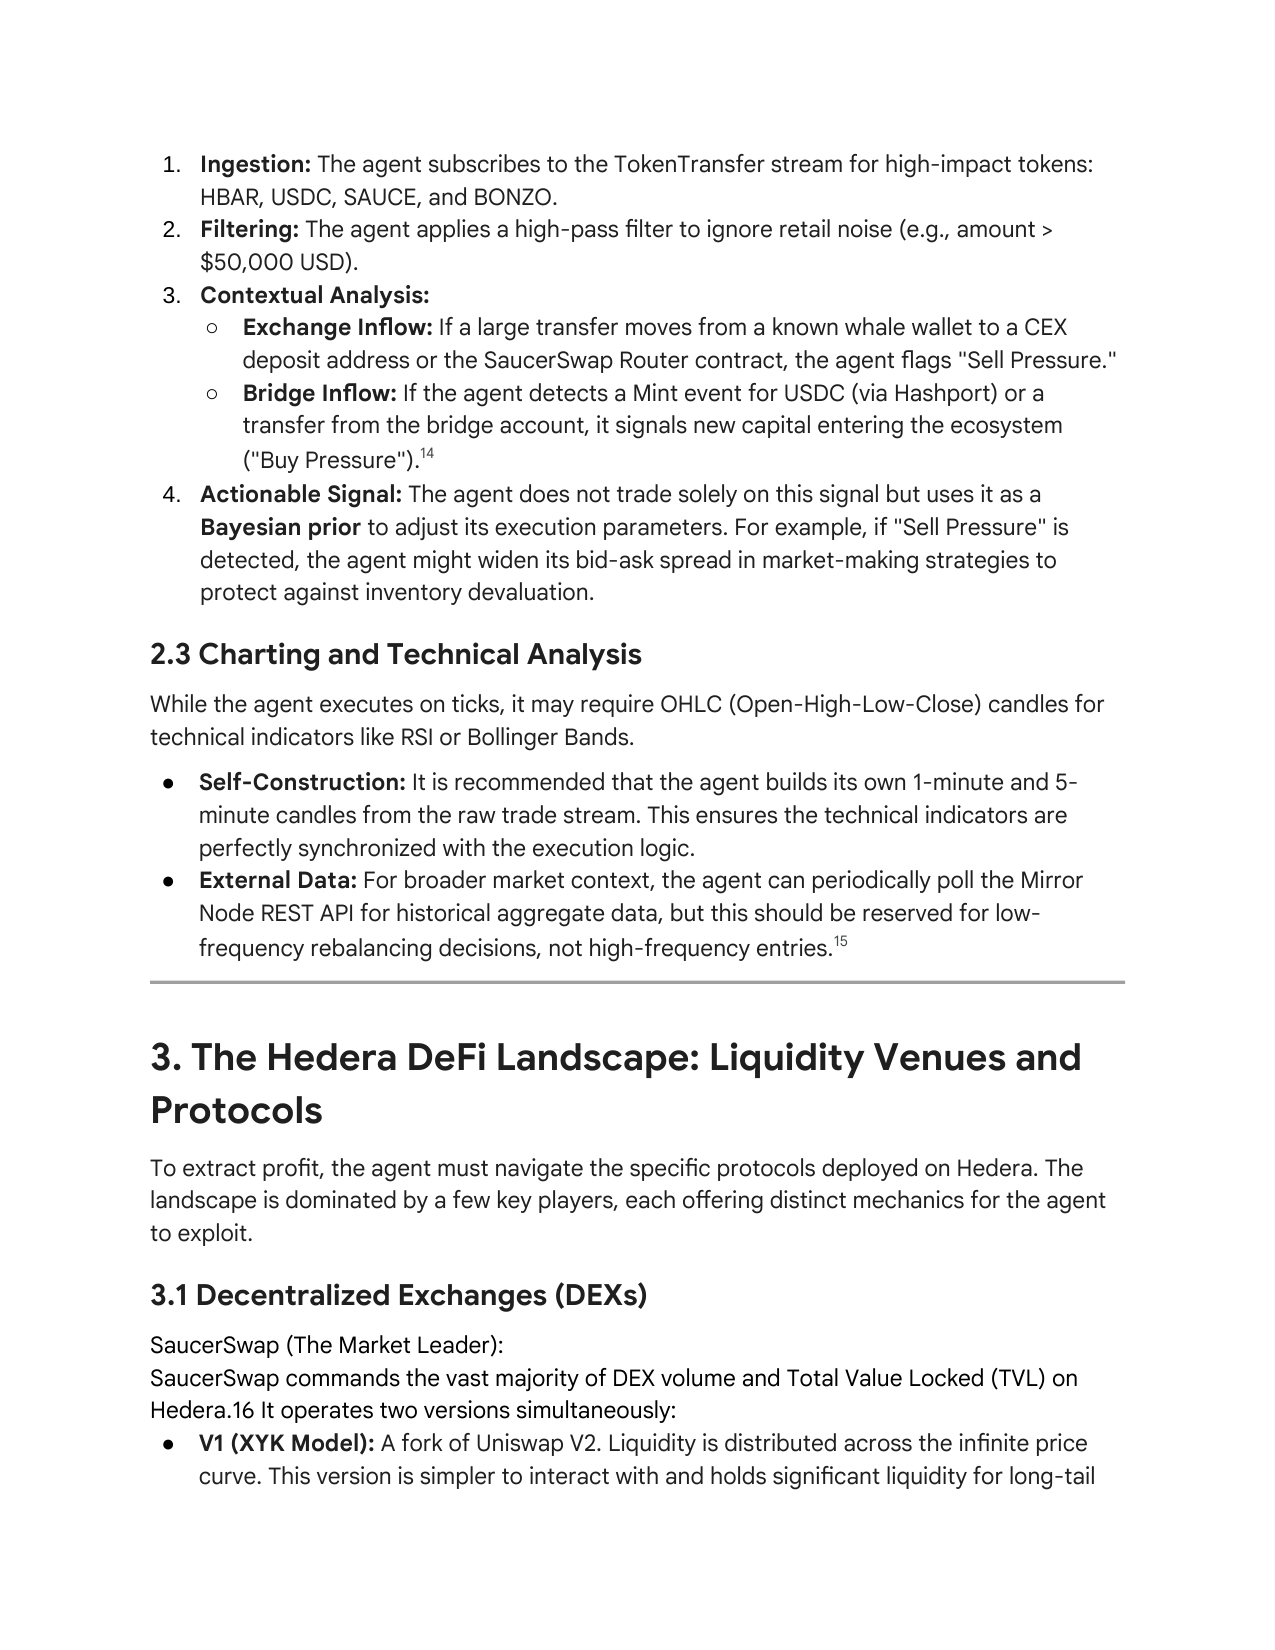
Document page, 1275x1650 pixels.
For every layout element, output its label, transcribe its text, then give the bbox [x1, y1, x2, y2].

subtitle 3.1 Decentralized Exchanges (DEXs) [150, 1277, 1125, 1313]
text To extract profit, the agent must navigate the specific protocols deployed on Hedera. The landscape is dominated by a few key players, each offering distinct mechanics for the agent to exploit. [150, 1154, 1125, 1248]
list Ingestion: The agent subscribes to the TokenTransfer stream for high-impact tokens: HBAR, USDC, SAUCE, and BONZO. [162, 150, 1125, 211]
text SaucerSwap commands the vast majority of DEX volume and Total Value Locked (TVL) on Hedera.16 It operates two versions simultaneously: [150, 1364, 1125, 1425]
list Contextual Analysis: [162, 281, 1125, 309]
subtitle 2.3 Charting and Technical Analysis [150, 636, 1125, 673]
list Exchange Inflow: If a large transfer moves from a known whale wallet to a CEX deposit address or the SaucerSwap Router contract, the agent flags "Sell Pressure." [205, 313, 1125, 375]
list Self-Construction: It is recommended that the agent builds its own 1-minute and 5-minute candles from the raw trade stream. This ensures the technical indicators are perfectly synchronized with the execution logic. [161, 768, 1125, 863]
text SaucerSwap (The Market Leader): [150, 1331, 1125, 1360]
list Filtering: The agent applies a high-pass filter to ignore retail noise (e.g., amount > $50,000 USD). [162, 215, 1125, 277]
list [161, 1429, 1125, 1491]
text While the agent executes on ticks, it may require OHLC (Open-High-Low-Close) candles for technical indicators like RSI or Bollinger Bands. [150, 691, 1125, 752]
list Actionable Signal: The agent does not trade solely on this signal but uses it as a Bayesian prior to adjust its execution parameters. For example, if "Sell Pressure" is detected, the agent might widen its bid-ask spread in market-making strategies to protect against inventory devaluation. [162, 481, 1125, 607]
subtitle 3. The Hedera DeFi Landscape: Liquidity Venues and Protocols [150, 984, 1125, 1135]
list Bridge Inflow: If the agent detects a Mint event for USDC (via Hashport) or a transfer from the bridge account, it signals new capital entering the ecosystem ("Buy Pressure").14 [205, 379, 1125, 476]
list External Data: For broader market context, the agent can periodically poll the Mirror Node REST API for historical aggregate data, but this should be reserved for low-frequency rebalancing decisions, not high-frequency entries.15 [161, 867, 1125, 964]
